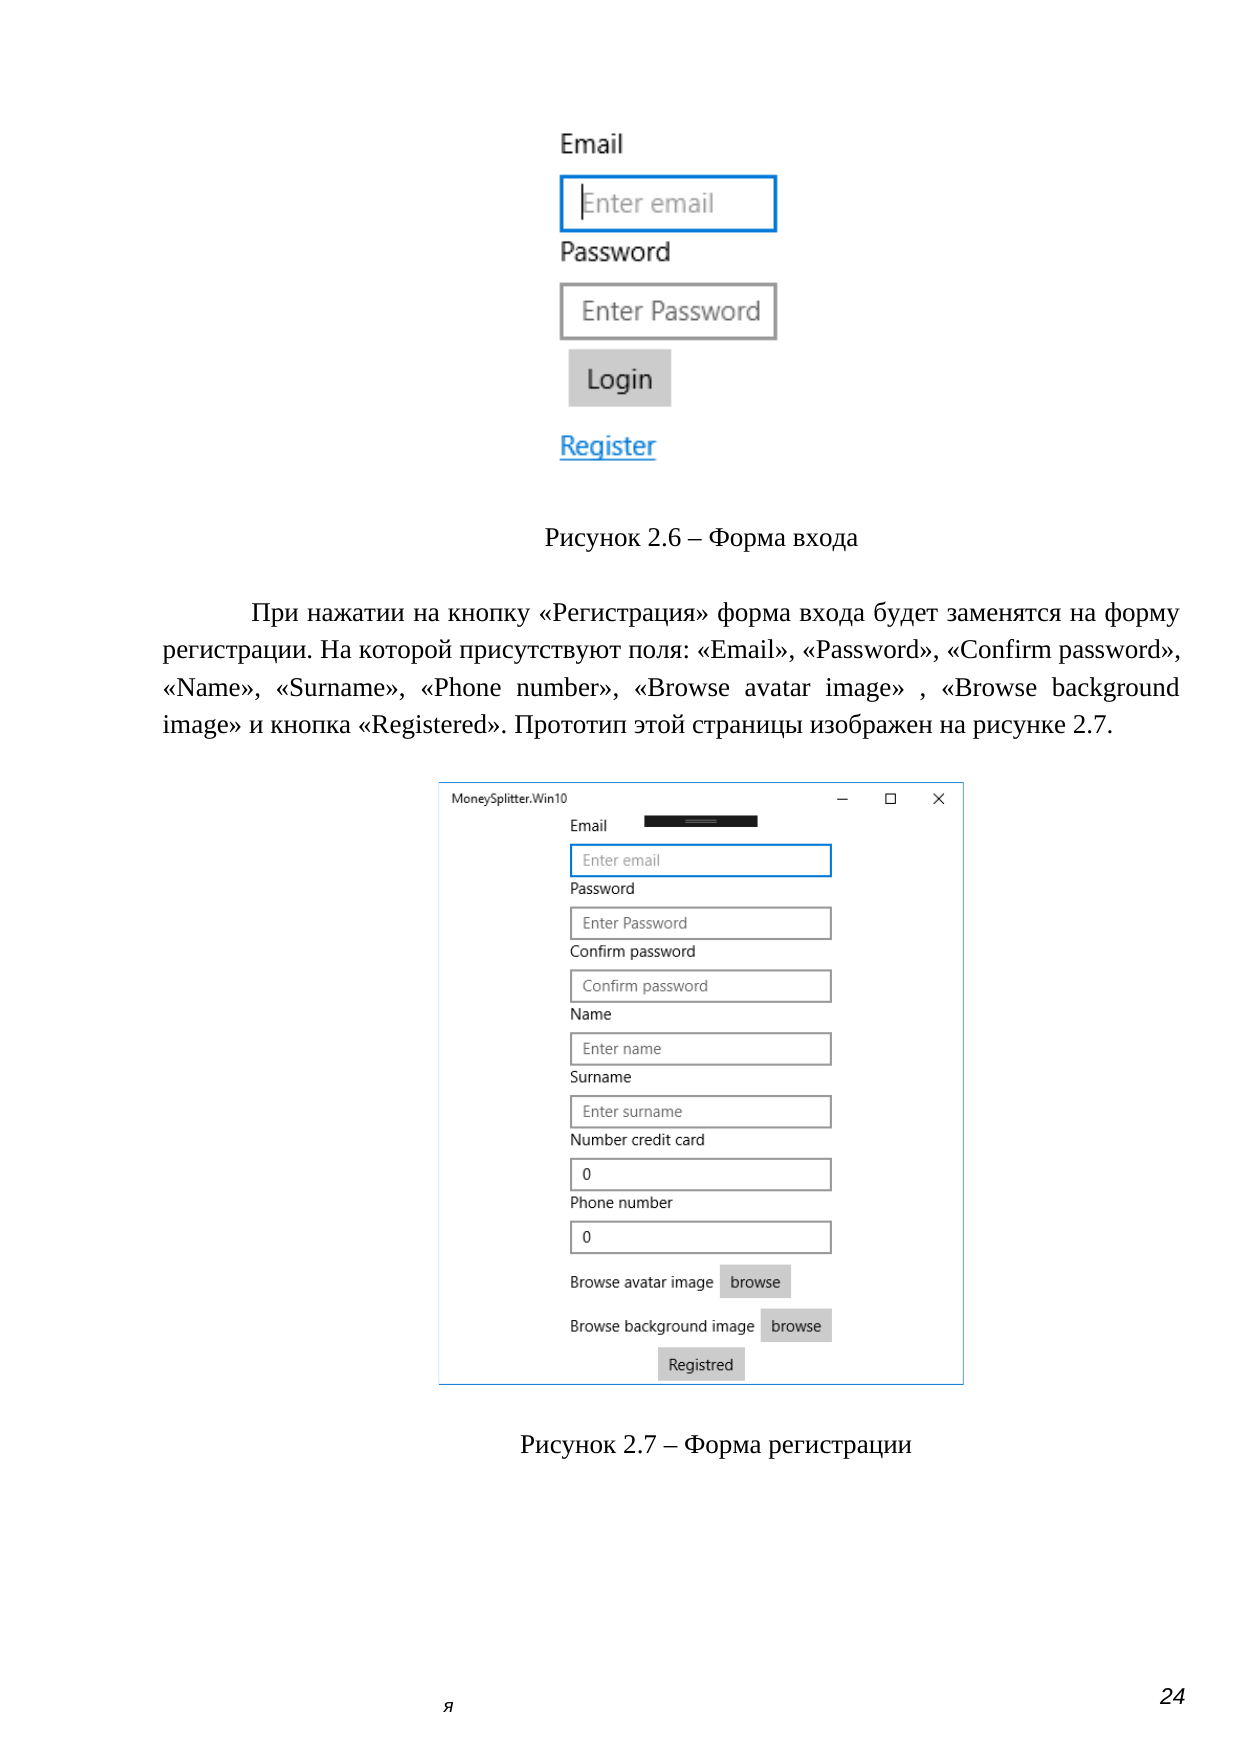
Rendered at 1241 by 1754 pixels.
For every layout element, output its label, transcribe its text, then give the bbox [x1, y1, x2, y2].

text Рисунок 2.6 – Форма входа [162, 521, 1152, 553]
picture [438, 782, 964, 1385]
picture [425, 88, 978, 478]
text Рисунок 2.7 – Форма регистрации [162, 1428, 1181, 1459]
text При нажатии на кнопку «Регистрация» форма входа будет заменятся на форму регистрации. На которой присутствуют поля: «Email», «Password», «Confirm password», «Name», «Surname», «Phone number», «Browse avatar image» , «Browse background image» и кнопка «Registered». Прототип этой страницы изображен на рисунке 2.7. [162, 596, 1181, 739]
